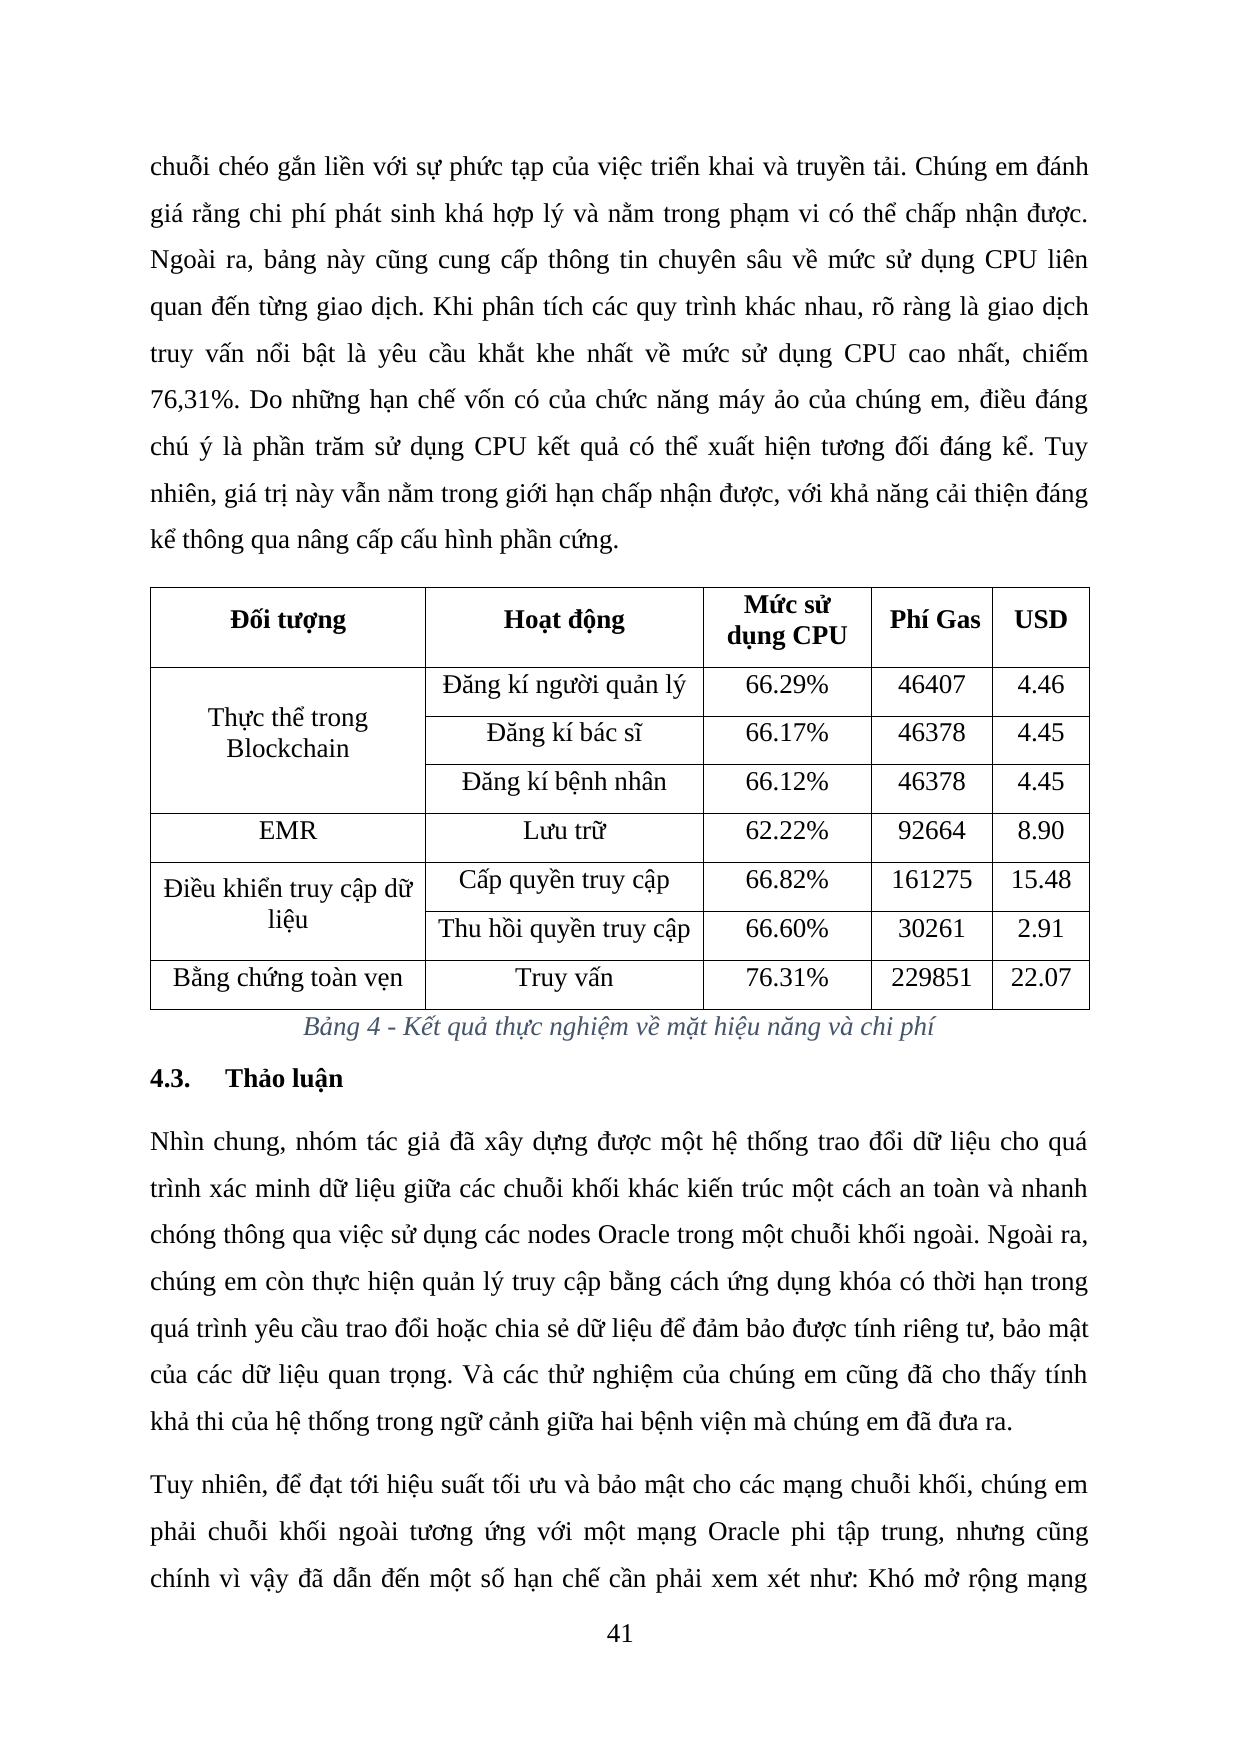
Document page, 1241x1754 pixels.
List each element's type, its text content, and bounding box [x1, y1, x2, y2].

table_cell 46378 [872, 717, 992, 764]
table_cell Thu hồi quyền truy cập [426, 912, 703, 960]
table_cell Truy vấn [426, 961, 703, 1009]
text Nhìn chung, nhóm tác giả đã xây dựng được một hệ thống trao đổi dữ liệu cho quá trình xác minh dữ liệu giữa các chuỗi khối khác kiến trúc một cách an toàn và nhanh chóng thông qua việc sử dụng các nodes Oracle trong một chuỗi khối ngoài. Ngoài ra, chúng em còn thực hiện quản lý truy cập bằng cách ứng dụng khóa có thời hạn trong quá trình yêu cầu trao đổi hoặc chia sẻ dữ liệu để đảm bảo được tính riêng tư, bảo mật của các dữ liệu quan trọng. Và các thử nghiệm của chúng em cũng đã cho thấy tính khả thi của hệ thống trong ngữ cảnh giữa hai bệnh viện mà chúng em đã đưa ra. [150, 1125, 1090, 1436]
table_cell 4.45 [993, 765, 1089, 813]
table_header Hoạt động [426, 588, 703, 667]
table_cell 62.22% [704, 814, 871, 862]
table_cell 66.82% [704, 863, 871, 911]
table_cell 66.29% [704, 668, 871, 716]
table_cell 4.45 [993, 717, 1089, 764]
table_cell 66.12% [704, 765, 871, 813]
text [150, 150, 1090, 554]
table_header USD [993, 588, 1089, 667]
table_header Đối tượng [151, 588, 425, 667]
list Thảo luận [150, 1062, 1090, 1093]
table_header Mức sử dụng CPU [704, 588, 871, 667]
table_cell Lưu trữ [426, 814, 703, 862]
table_cell Cấp quyền truy cập [426, 863, 703, 911]
table_cell Bằng chứng toàn vẹn [151, 961, 425, 1009]
table_cell 46407 [872, 668, 992, 716]
table_cell 161275 [872, 863, 992, 911]
table_cell 76.31% [704, 961, 871, 1009]
table_cell 8.90 [993, 814, 1089, 862]
table_cell 92664 [872, 814, 992, 862]
table_cell 15.48 [993, 863, 1089, 911]
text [150, 1468, 1090, 1593]
table_cell Thực thể trong Blockchain [151, 668, 425, 813]
table_cell 46378 [872, 765, 992, 813]
table_cell EMR [151, 814, 425, 862]
table_cell 30261 [872, 912, 992, 960]
table_cell Đăng kí bệnh nhân [426, 765, 703, 813]
table_cell Đăng kí bác sĩ [426, 717, 703, 764]
table_cell 66.17% [704, 717, 871, 764]
table_cell 66.60% [704, 912, 871, 960]
table_cell 22.07 [993, 961, 1089, 1009]
table_cell Điều khiển truy cập dữ liệu [151, 863, 425, 960]
table_cell Đăng kí người quản lý [426, 668, 703, 716]
table_cell 4.46 [993, 668, 1089, 716]
table_cell 229851 [872, 961, 992, 1009]
table_header Phí Gas [872, 588, 992, 667]
table_cell 2.91 [993, 912, 1089, 960]
